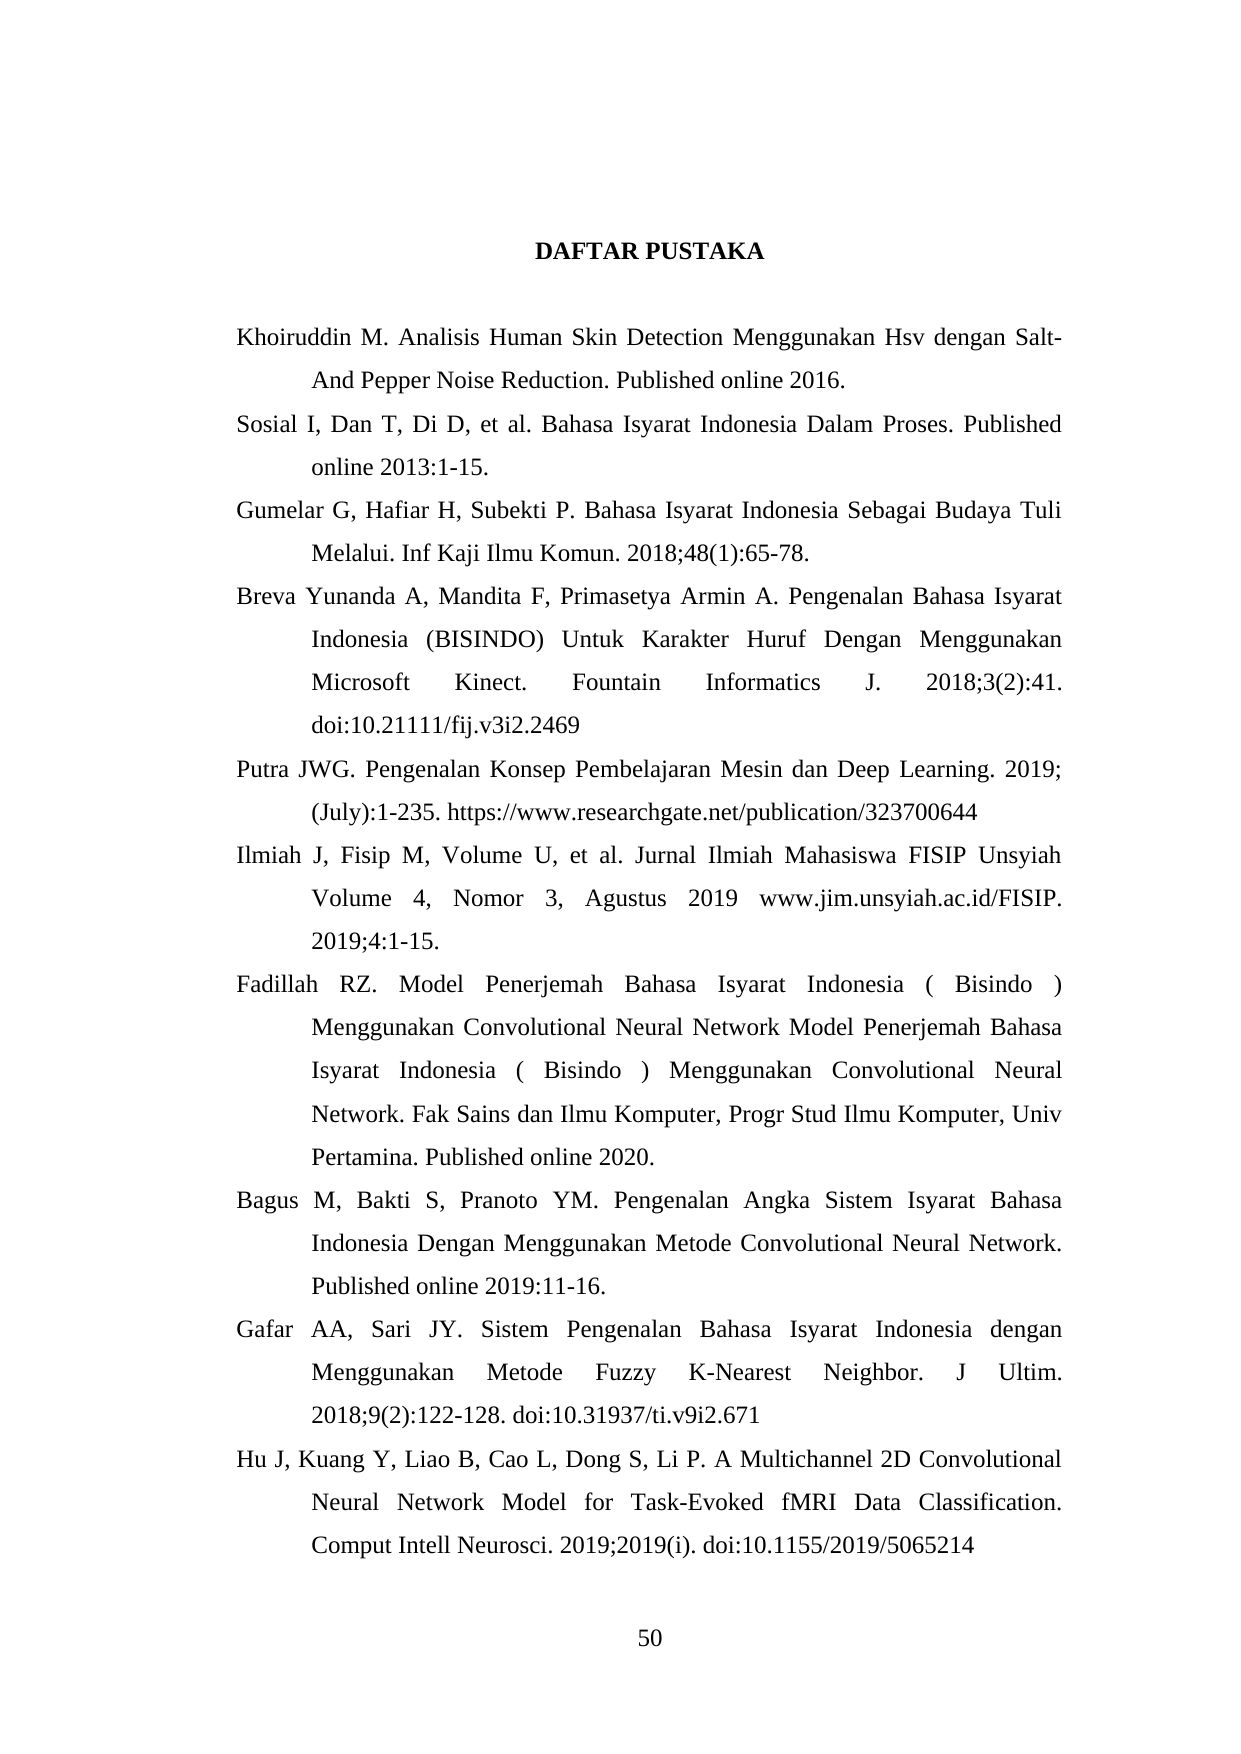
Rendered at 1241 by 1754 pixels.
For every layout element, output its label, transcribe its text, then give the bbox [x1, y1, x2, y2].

text Ilmiah J, Fisip M, Volume U, et al. Jurnal Ilmiah Mahasiswa FISIP Unsyiah Volume 4, Nomor 3, Agustus 2019 www.jim.unsyiah.ac.id/FISIP. 2019;4:1-15. [236, 840, 1063, 955]
text Hu J, Kuang Y, Liao B, Cao L, Dong S, Li P. A Multichannel 2D Convolutional Neural Network Model for Task-Evoked fMRI Data Classification. Comput Intell Neurosci. 2019;2019(i). doi:10.1155/2019/5065214 [236, 1444, 1063, 1559]
text Fadillah RZ. Model Penerjemah Bahasa Isyarat Indonesia ( Bisindo ) Menggunakan Convolutional Neural Network Model Penerjemah Bahasa Isyarat Indonesia ( Bisindo ) Menggunakan Convolutional Neural Network. Fak Sains dan Ilmu Komputer, Progr Stud Ilmu Komputer, Univ Pertamina. Published online 2020. [236, 969, 1063, 1171]
text Khoiruddin M. Analisis Human Skin Detection Menggunakan Hsv dengan Salt-And Pepper Noise Reduction. Published online 2016. [236, 322, 1063, 394]
subtitle DAFTAR PUSTAKA [236, 236, 1063, 265]
text Gafar AA, Sari JY. Sistem Pengenalan Bahasa Isyarat Indonesia dengan Menggunakan Metode Fuzzy K-Nearest Neighbor. J Ultim. 2018;9(2):122-128. doi:10.31937/ti.v9i2.671 [236, 1314, 1063, 1429]
text Sosial I, Dan T, Di D, et al. Bahasa Isyarat Indonesia Dalam Proses. Published online 2013:1-15. [236, 409, 1063, 481]
text Putra JWG. Pengenalan Konsep Pembelajaran Mesin dan Deep Learning. 2019;(July):1-235. https://www.researchgate.net/publication/323700644 [236, 754, 1063, 826]
text Breva Yunanda A, Mandita F, Primasetya Armin A. Pengenalan Bahasa Isyarat Indonesia (BISINDO) Untuk Karakter Huruf Dengan Menggunakan Microsoft Kinect. Fountain Informatics J. 2018;3(2):41. doi:10.21111/fij.v3i2.2469 [236, 581, 1063, 739]
text Bagus M, Bakti S, Pranoto YM. Pengenalan Angka Sistem Isyarat Bahasa Indonesia Dengan Menggunakan Metode Convolutional Neural Network. Published online 2019:11-16. [236, 1185, 1063, 1300]
text Gumelar G, Hafiar H, Subekti P. Bahasa Isyarat Indonesia Sebagai Budaya Tuli Melalui. Inf Kaji Ilmu Komun. 2018;48(1):65-78. [236, 495, 1063, 567]
